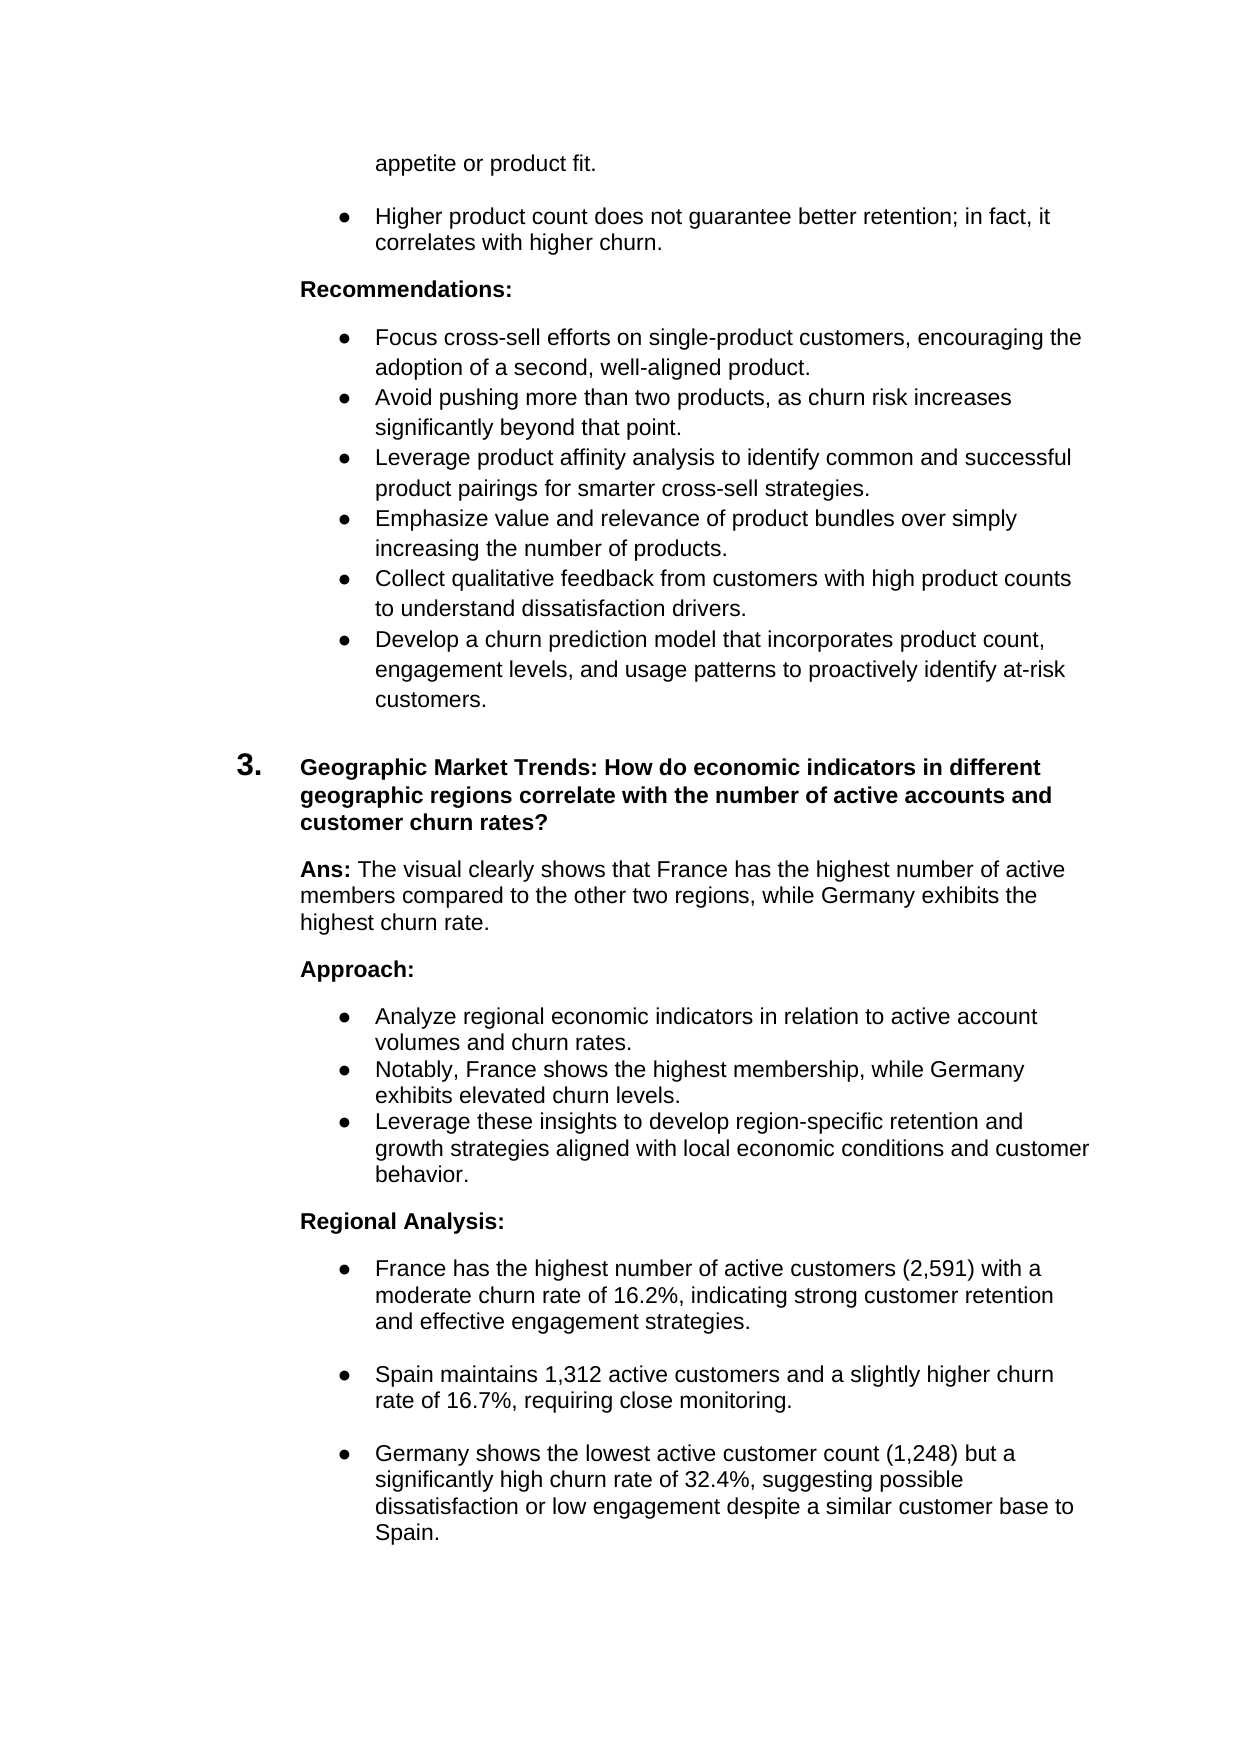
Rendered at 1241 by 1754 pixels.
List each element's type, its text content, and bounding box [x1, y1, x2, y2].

text Approach: [300, 956, 1090, 982]
list Emphasize value and relevance of product bundles over simply increasing the number of products. [337, 505, 1090, 561]
list Avoid pushing more than two products, as churn risk increases significantly beyond that point. [337, 384, 1090, 440]
list France has the highest number of active customers (2,591) with a moderate churn rate of 16.2%, indicating strong customer retention and effective engagement strategies. [337, 1255, 1090, 1361]
list Germany shows the lowest active customer count (1,248) but a significantly high churn rate of 32.4%, suggesting possible dissatisfaction or low engagement despite a similar customer base to Spain. [337, 1440, 1090, 1545]
list Notably, France shows the highest membership, while Germany exhibits elevated churn levels. [337, 1056, 1090, 1108]
list Leverage these insights to develop region-specific retention and growth strategies aligned with local economic conditions and customer behavior. [337, 1108, 1090, 1187]
list Develop a churn prediction model that incorporates product count, engagement levels, and usage patterns to proactively identify at-risk customers. [337, 626, 1090, 742]
text Regional Analysis: [150, 1208, 1090, 1234]
list Geographic Market Trends: How do economic indicators in different geographic regions correlate with the number of active accounts and customer churn rates? [262, 746, 1090, 835]
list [337, 150, 1090, 203]
list Leverage product affinity analysis to identify common and successful product pairings for smarter cross-sell strategies. [337, 444, 1090, 501]
list Higher product count does not guarantee better retention; in fact, it correlates with higher churn. [337, 203, 1090, 255]
list Analyze regional economic indicators in relation to active account volumes and churn rates. [337, 1003, 1090, 1056]
text Ans: The visual clearly shows that France has the highest number of active members compared to the other two regions, while Germany exhibits the highest churn rate. [300, 856, 1090, 935]
list Collect qualitative feedback from customers with high product counts to understand dissatisfaction drivers. [337, 565, 1090, 622]
list Focus cross-sell efforts on single-product customers, encouraging the adoption of a second, well-aligned product. [337, 323, 1090, 380]
list Spain maintains 1,312 active customers and a slightly higher churn rate of 16.7%, requiring close monitoring. [337, 1361, 1090, 1440]
text Recommendations: [150, 276, 1090, 303]
